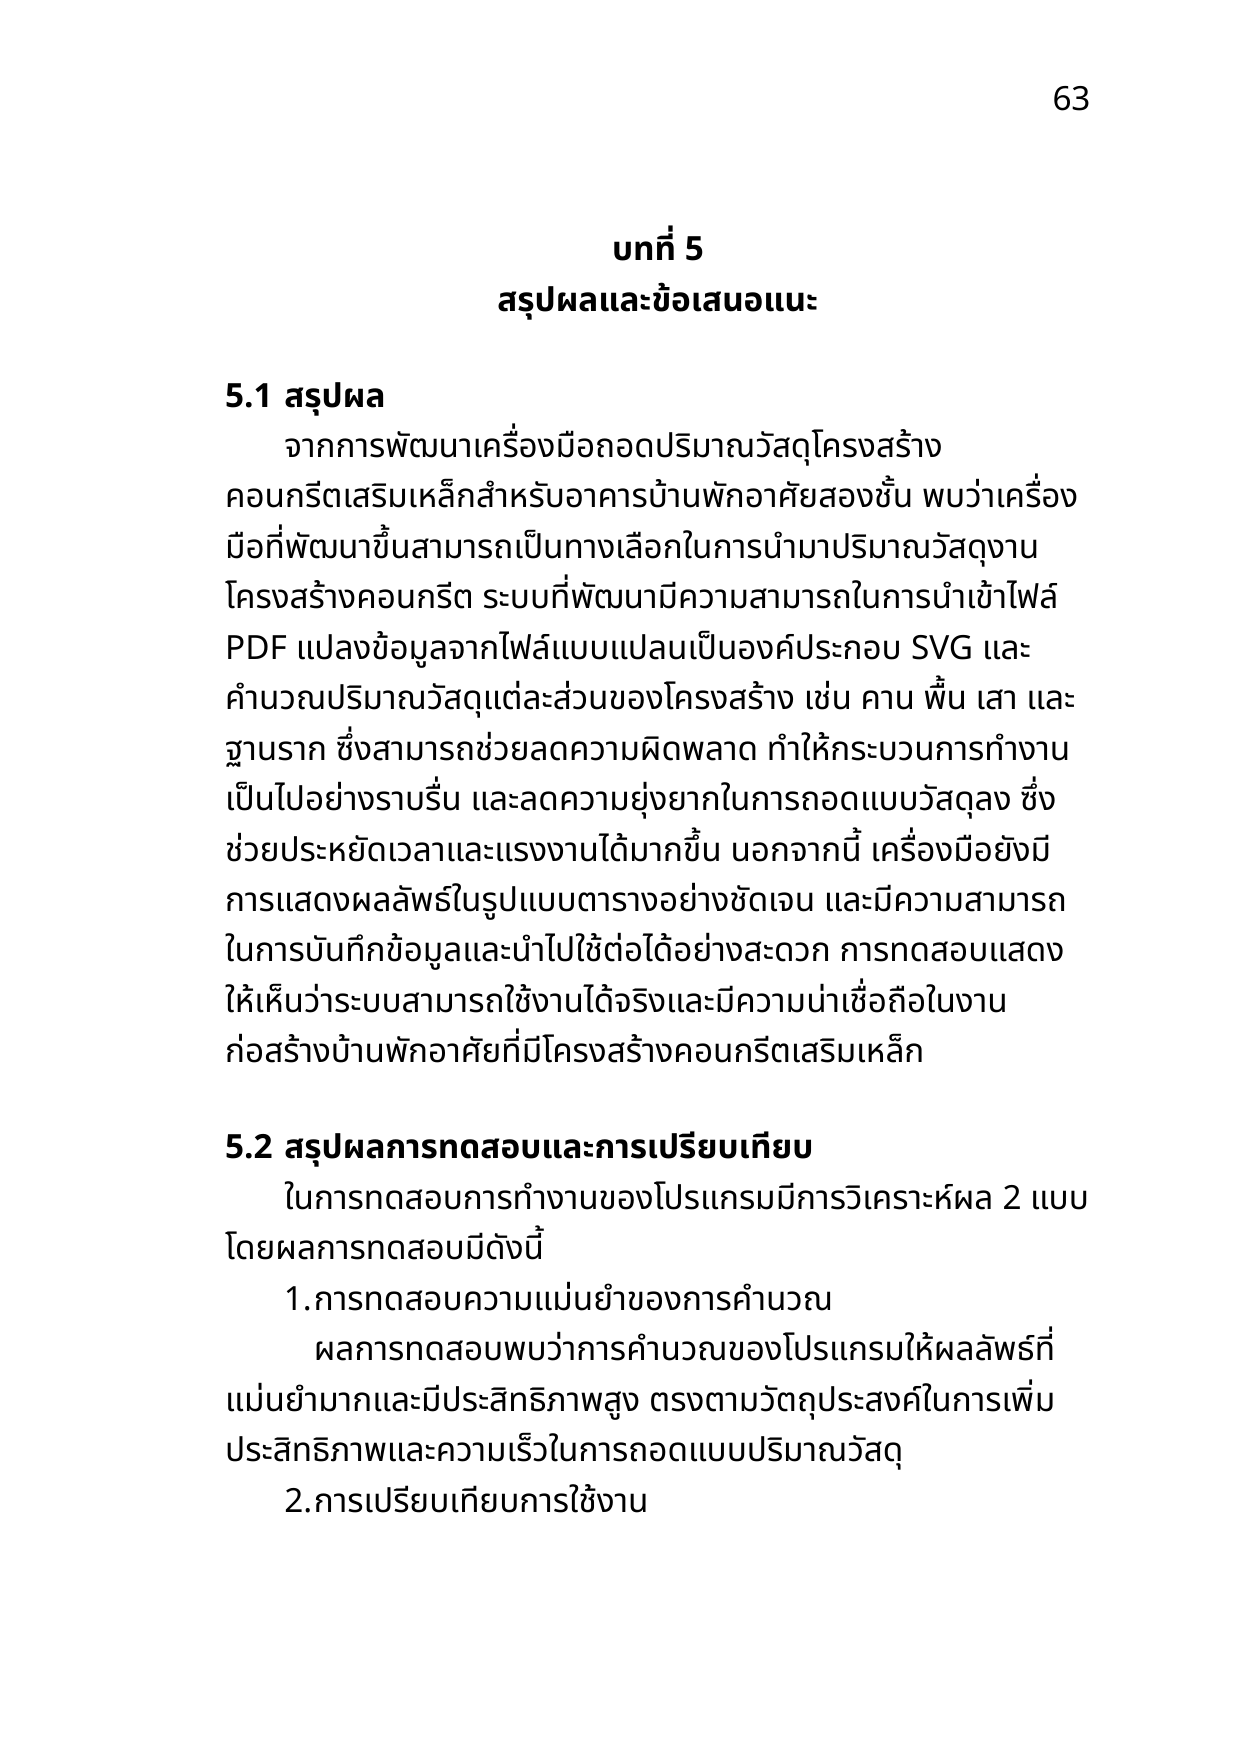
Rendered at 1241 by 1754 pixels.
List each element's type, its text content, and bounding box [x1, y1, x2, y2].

text 5.1 สรุปผล [225, 371, 1090, 422]
text 2. การเปรียบเทียบการใช้งาน [225, 1477, 1090, 1527]
list การทดสอบความแม่นยำของการคำนวณ [284, 1275, 1090, 1325]
subtitle บทที่ 5 สรุปผลและข้อเสนอแนะ [225, 225, 1090, 326]
text 5.2 สรุปผลการทดสอบและการเปรียบเทียบ [225, 1123, 1090, 1174]
text ผลการทดสอบพบว่าการคำนวณของโปรแกรมให้ผลลัพธ์ที่แม่นยำมากและมีประสิทธิภาพสูง ตรงตามวัตถุประสงค์ในการเพิ่มประสิทธิภาพและความเร็วในการถอดแบบปริมาณวัสดุ [225, 1325, 1090, 1477]
text จากการพัฒนาเครื่องมือถอดปริมาณวัสดุโครงสร้างคอนกรีตเสริมเหล็กสำหรับอาคารบ้านพักอาศัยสองชั้น พบว่าเครื่องมือที่พัฒนาขึ้นสามารถเป็นทางเลือกในการนำมาปริมาณวัสดุงานโครงสร้างคอนกรีต ระบบที่พัฒนามีความสามารถในการนำเข้าไฟล์ PDF แปลงข้อมูลจากไฟล์แบบแปลนเป็นองค์ประกอบ SVG และคำนวณปริมาณวัสดุแต่ละส่วนของโครงสร้าง เช่น คาน พื้น เสา และฐานราก ซึ่งสามารถช่วยลดความผิดพลาด ทำให้กระบวนการทำงานเป็นไปอย่างราบรื่น และลดความยุ่งยากในการถอดแบบวัสดุลง ซึ่งช่วยประหยัดเวลาและแรงงานได้มากขึ้น นอกจากนี้ เครื่องมือยังมีการแสดงผลลัพธ์ในรูปแบบตารางอย่างชัดเจน และมีความสามารถในการบันทึกข้อมูลและนำไปใช้ต่อได้อย่างสะดวก การทดสอบแสดงให้เห็นว่าระบบสามารถใช้งานได้จริงและมีความน่าเชื่อถือในงานก่อสร้างบ้านพักอาศัยที่มีโครงสร้างคอนกรีตเสริมเหล็ก [225, 422, 1090, 1078]
text ในการทดสอบการทำงานของโปรแกรมมีการวิเคราะห์ผล 2 แบบ โดยผลการทดสอบมีดังนี้ [225, 1174, 1090, 1275]
